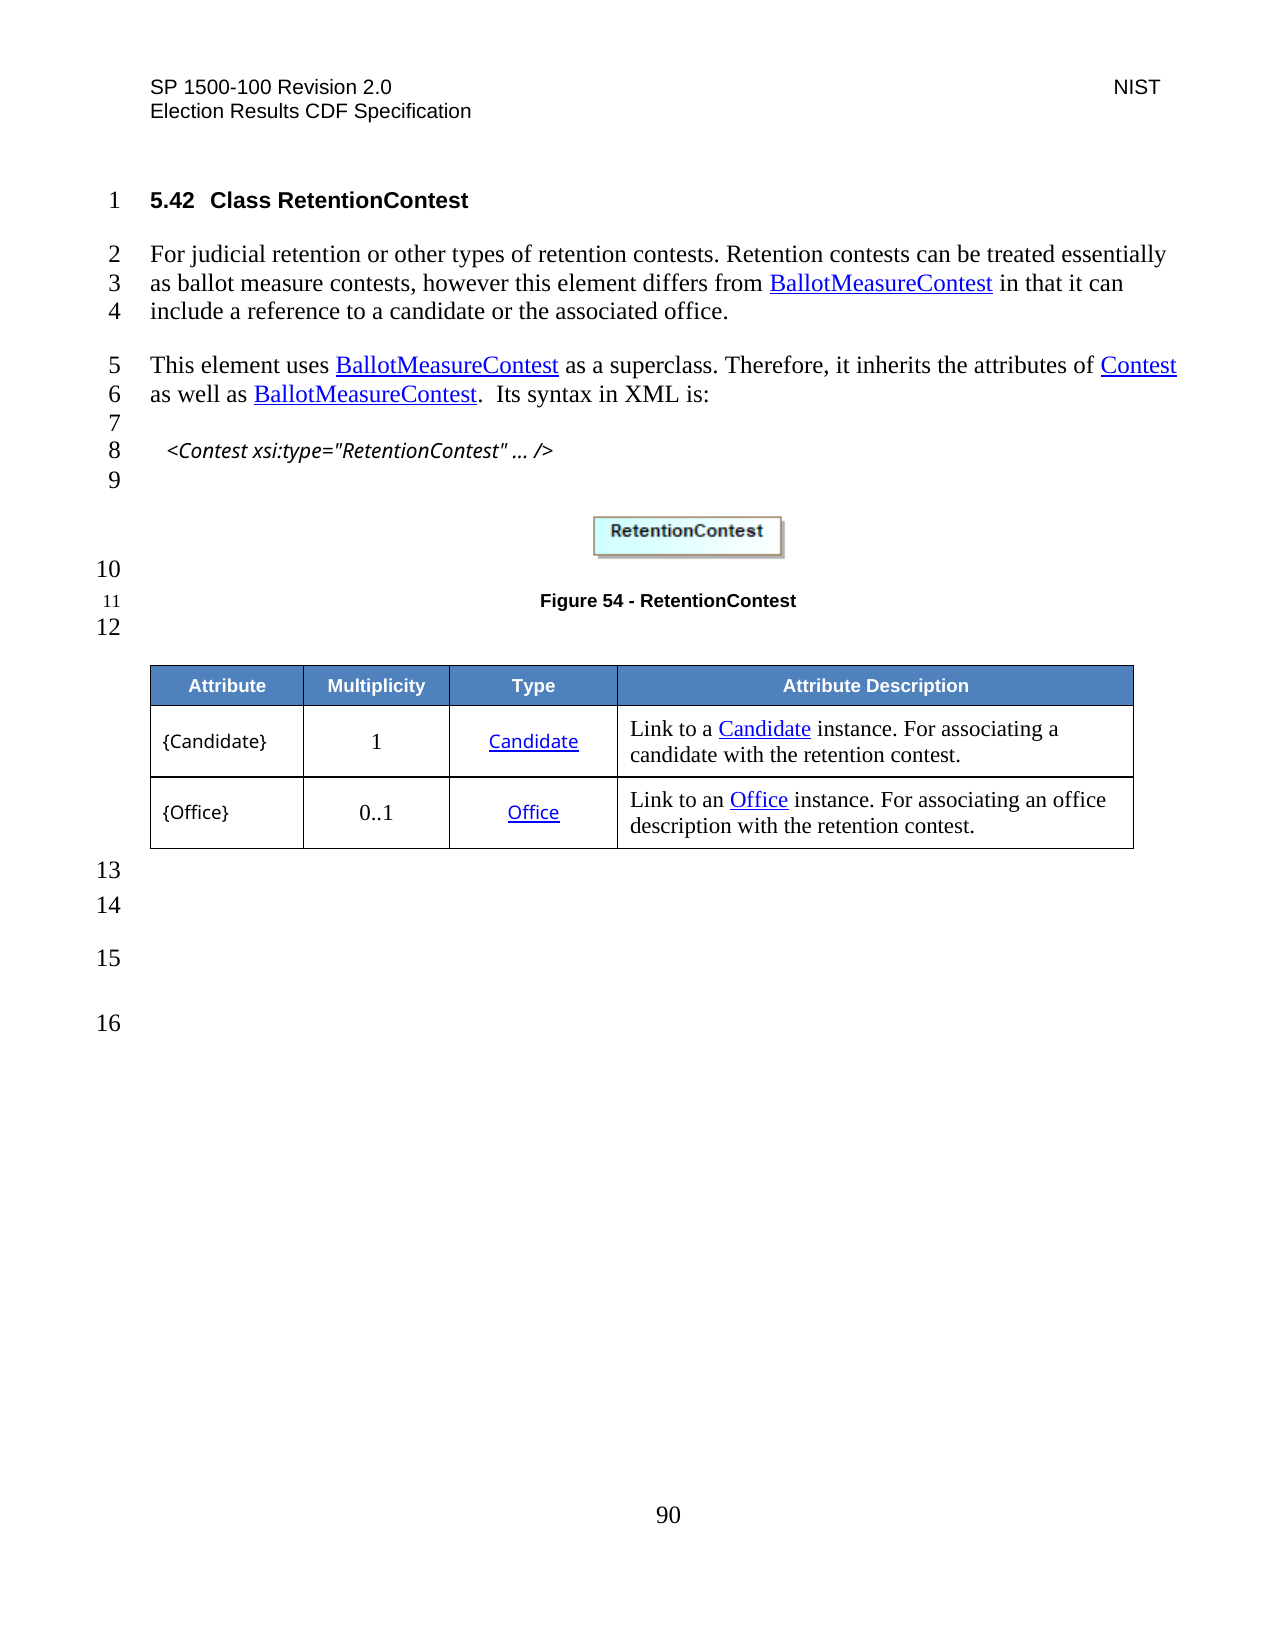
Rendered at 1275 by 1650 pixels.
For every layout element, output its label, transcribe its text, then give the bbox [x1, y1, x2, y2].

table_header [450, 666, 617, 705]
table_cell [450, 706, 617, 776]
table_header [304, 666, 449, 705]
text For judicial retention or other types of retention contests. Retention contests can be treated essentially as ballot measure contests, however this element differs from BallotMeasureContest in that it can include a reference to a candidate or the associated office. [150, 239, 1186, 325]
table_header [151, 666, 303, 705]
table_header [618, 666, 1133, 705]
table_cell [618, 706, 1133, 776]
text Figure 54 - RetentionContest [150, 590, 1186, 612]
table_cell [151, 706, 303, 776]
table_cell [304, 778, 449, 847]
text This element uses BallotMeasureContest as a superclass. Therefore, it inherits the attributes of Contest as well as BallotMeasureContest. Its syntax in XML is: [150, 350, 1186, 408]
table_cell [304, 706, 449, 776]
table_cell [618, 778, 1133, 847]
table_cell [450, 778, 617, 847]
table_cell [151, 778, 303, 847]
picture [570, 493, 804, 578]
text <Contest xsi:type="RetentionContest" ... /> [150, 436, 1186, 465]
subtitle Class RetentionContest [150, 187, 1186, 214]
